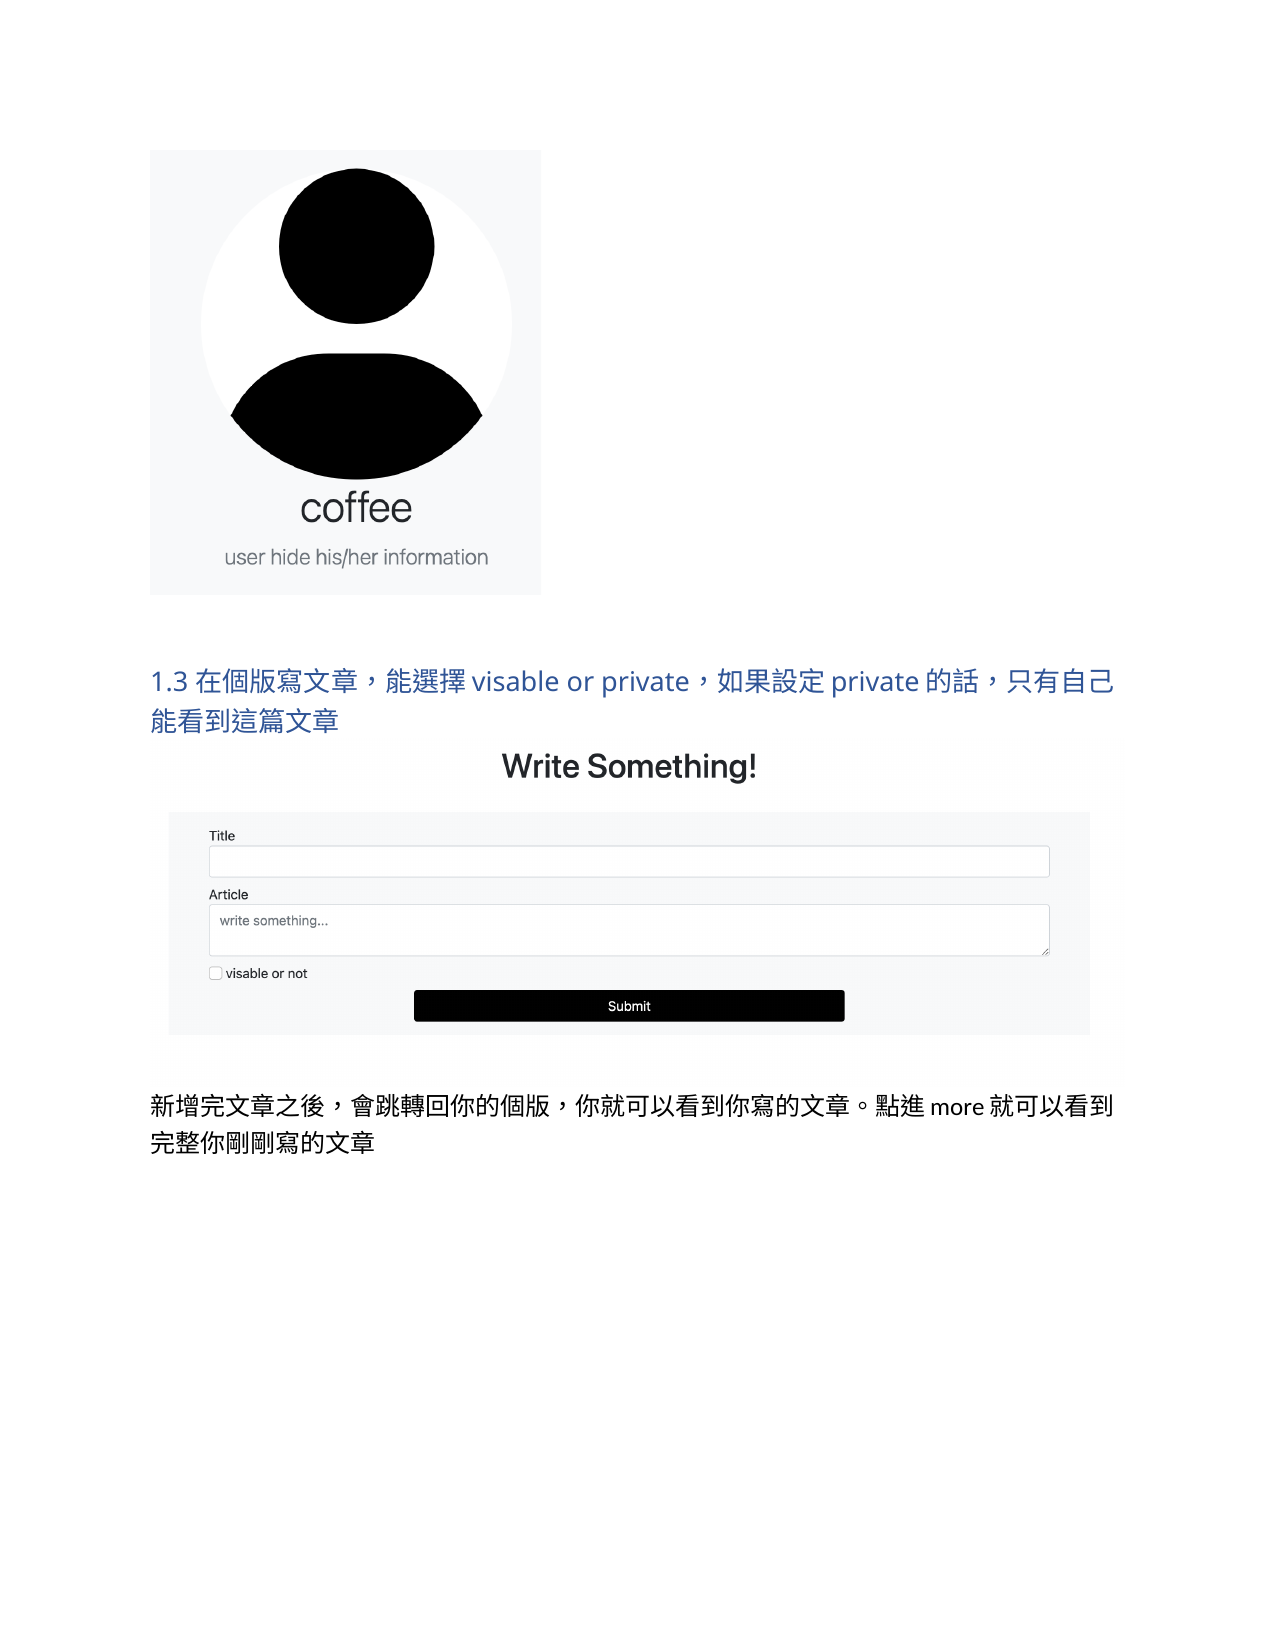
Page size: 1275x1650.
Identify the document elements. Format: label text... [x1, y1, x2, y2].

text 新增完文章之後，會跳轉回你的個版，你就可以看到你寫的文章。點進more就可以看到完整你剛剛寫的文章 [150, 1087, 1125, 1159]
picture [150, 738, 1125, 1087]
subtitle 1.3 在個版寫文章，能選擇visable or private，如果設定private的話，只有自己能看到這篇文章 [150, 660, 1125, 738]
picture [150, 150, 542, 595]
